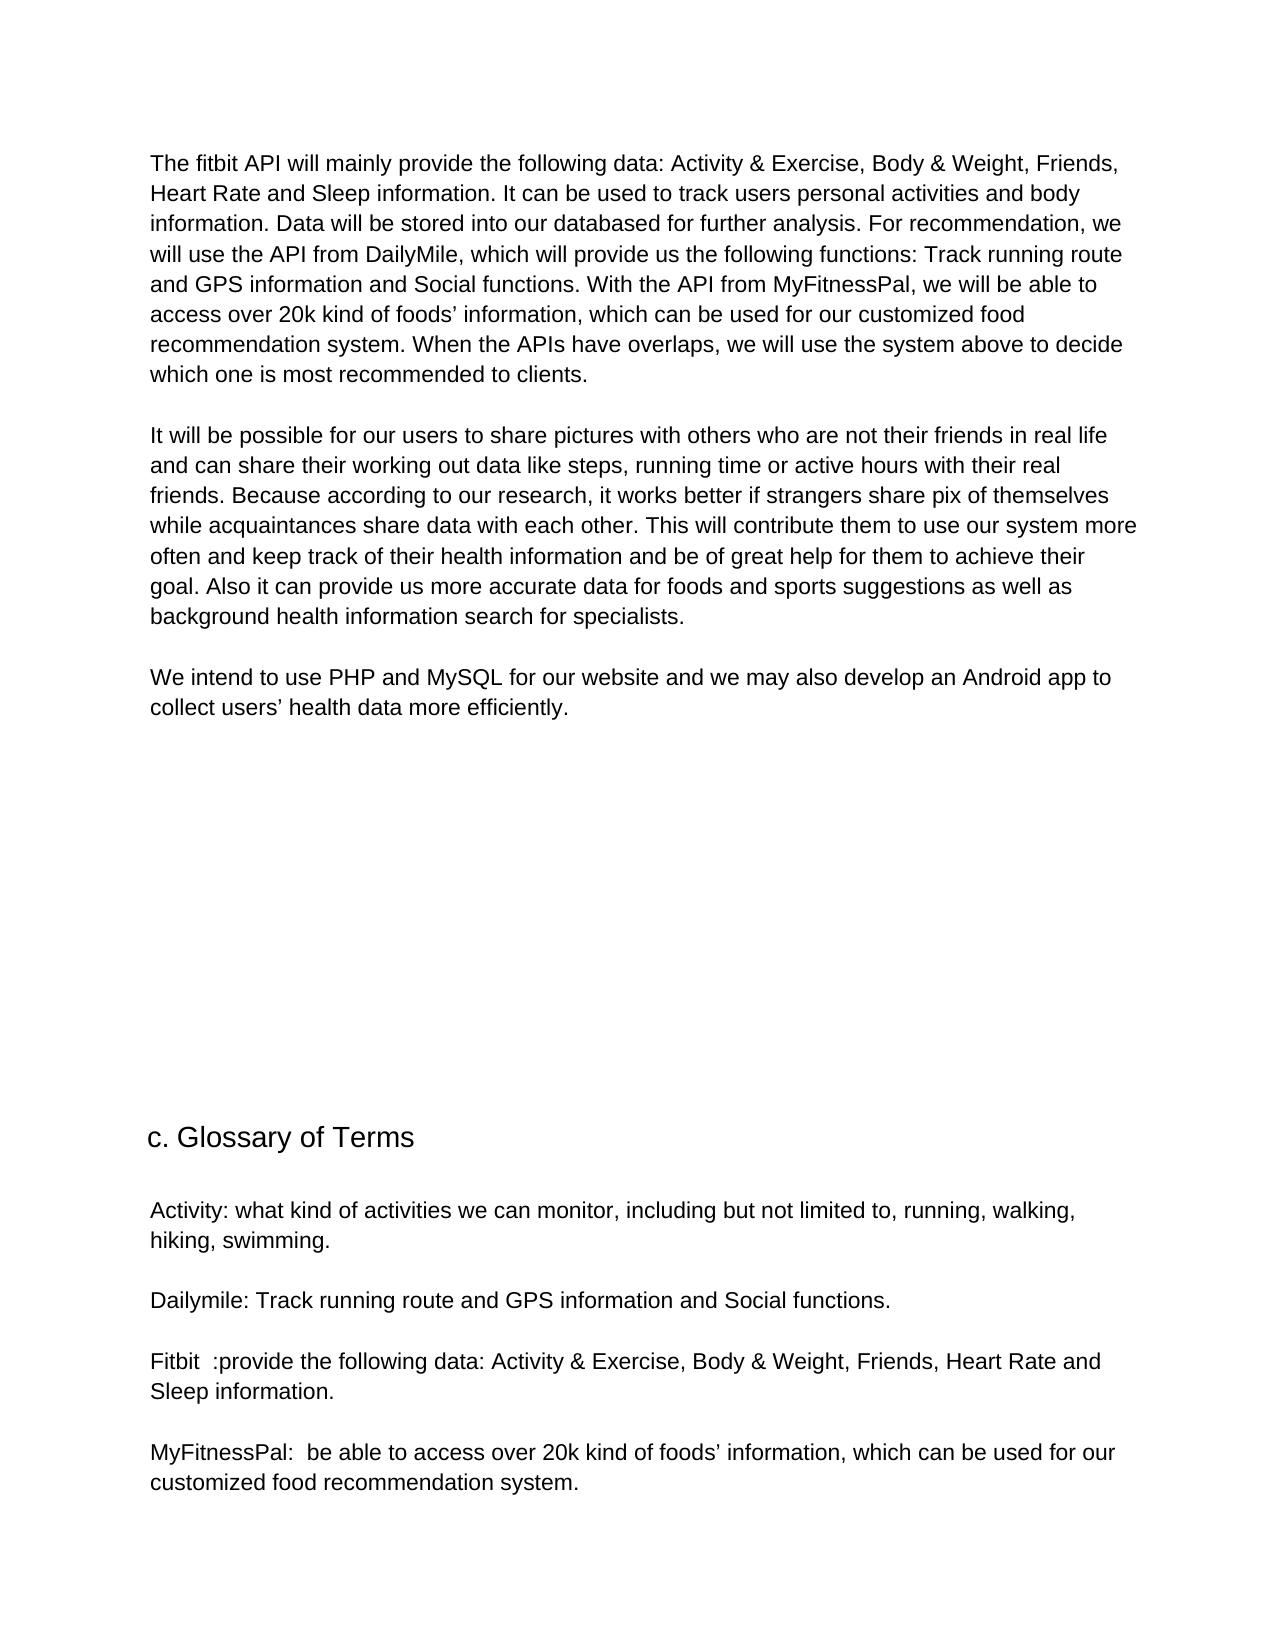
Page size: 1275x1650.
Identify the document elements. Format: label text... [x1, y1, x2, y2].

text MyFitnessPal: be able to access over 20k kind of foods’ information, which can be used for our customized food recommendation system. [150, 1438, 1137, 1495]
text Dailymile: Track running route and GPS information and Social functions. [150, 1287, 1137, 1314]
text We intend to use PHP and MySQL for our website and we may also develop an Android app to collect users’ health data more efficiently. [150, 663, 1137, 720]
text It will be possible for our users to share pictures with others who are not their friends in real life and can share their working out data like steps, running time or active hours with their real friends. Because according to our research, it works better if strangers share pix of themselves while acquaintances share data with each other. This will contribute them to use our system more often and keep track of their health information and be of great help for them to achieve their goal. Also it can provide us more accurate data for foods and sports suggestions as well as background health information search for specialists. [150, 422, 1137, 629]
text The fitbit API will mainly provide the following data: Activity & Exercise, Body & Weight, Friends, Heart Rate and Sleep information. It can be used to track users personal activities and body information. Data will be stored into our databased for further analysis. For recommendation, we will use the API from DailyMile, which will provide us the following functions: Track running route and GPS information and Social functions. With the API from MyFitnessPal, we will be able to access over 20k kind of foods’ information, which can be used for our customized food recommendation system. When the APIs have overlaps, we will use the system above to decide which one is most recommended to clients. [150, 150, 1137, 388]
text Activity: what kind of activities we can monitor, including but not limited to, running, walking, hiking, swimming. [150, 1197, 1137, 1253]
subtitle Glossary of Terms [147, 1120, 1137, 1153]
text Fitbit :provide the following data: Activity & Exercise, Body & Weight, Friends, Heart Rate and Sleep information. [150, 1348, 1137, 1404]
